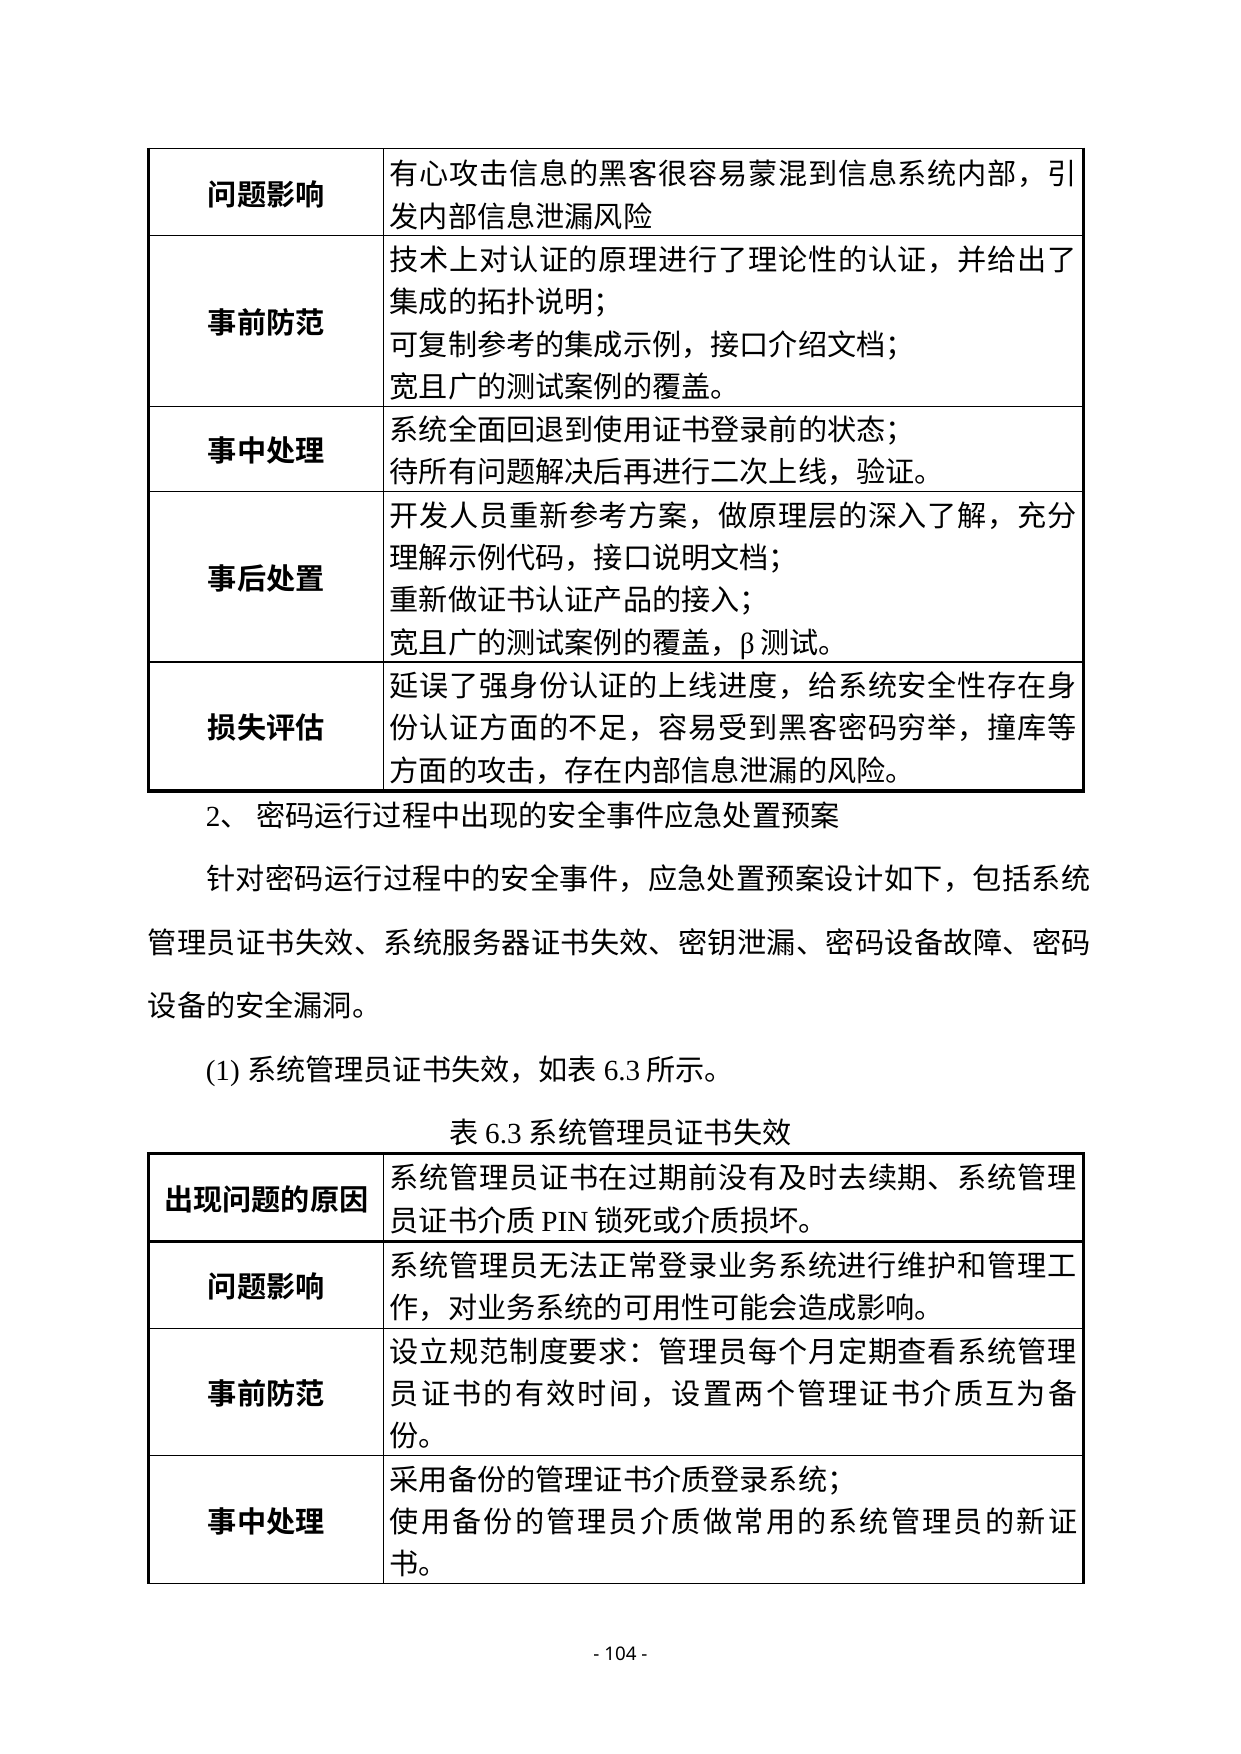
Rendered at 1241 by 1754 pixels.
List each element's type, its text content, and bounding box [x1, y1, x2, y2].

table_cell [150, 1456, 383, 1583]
list 密码运行过程中出现的安全事件应急处置预案 [148, 792, 1092, 835]
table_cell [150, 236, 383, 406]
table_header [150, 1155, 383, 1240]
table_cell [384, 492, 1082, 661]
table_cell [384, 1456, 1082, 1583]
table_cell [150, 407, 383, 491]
text 针对密码运行过程中的安全事件，应急处置预案设计如下，包括系统管理员证书失效、系统服务器证书失效、密钥泄漏、密码设备故障、密码设备的安全漏洞。 [148, 856, 1092, 1025]
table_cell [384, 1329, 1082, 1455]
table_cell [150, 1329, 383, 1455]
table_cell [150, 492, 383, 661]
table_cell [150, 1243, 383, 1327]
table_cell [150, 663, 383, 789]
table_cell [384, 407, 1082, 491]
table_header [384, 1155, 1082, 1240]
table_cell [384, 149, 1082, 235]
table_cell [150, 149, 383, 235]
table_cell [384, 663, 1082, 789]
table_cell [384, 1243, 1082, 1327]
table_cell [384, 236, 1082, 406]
